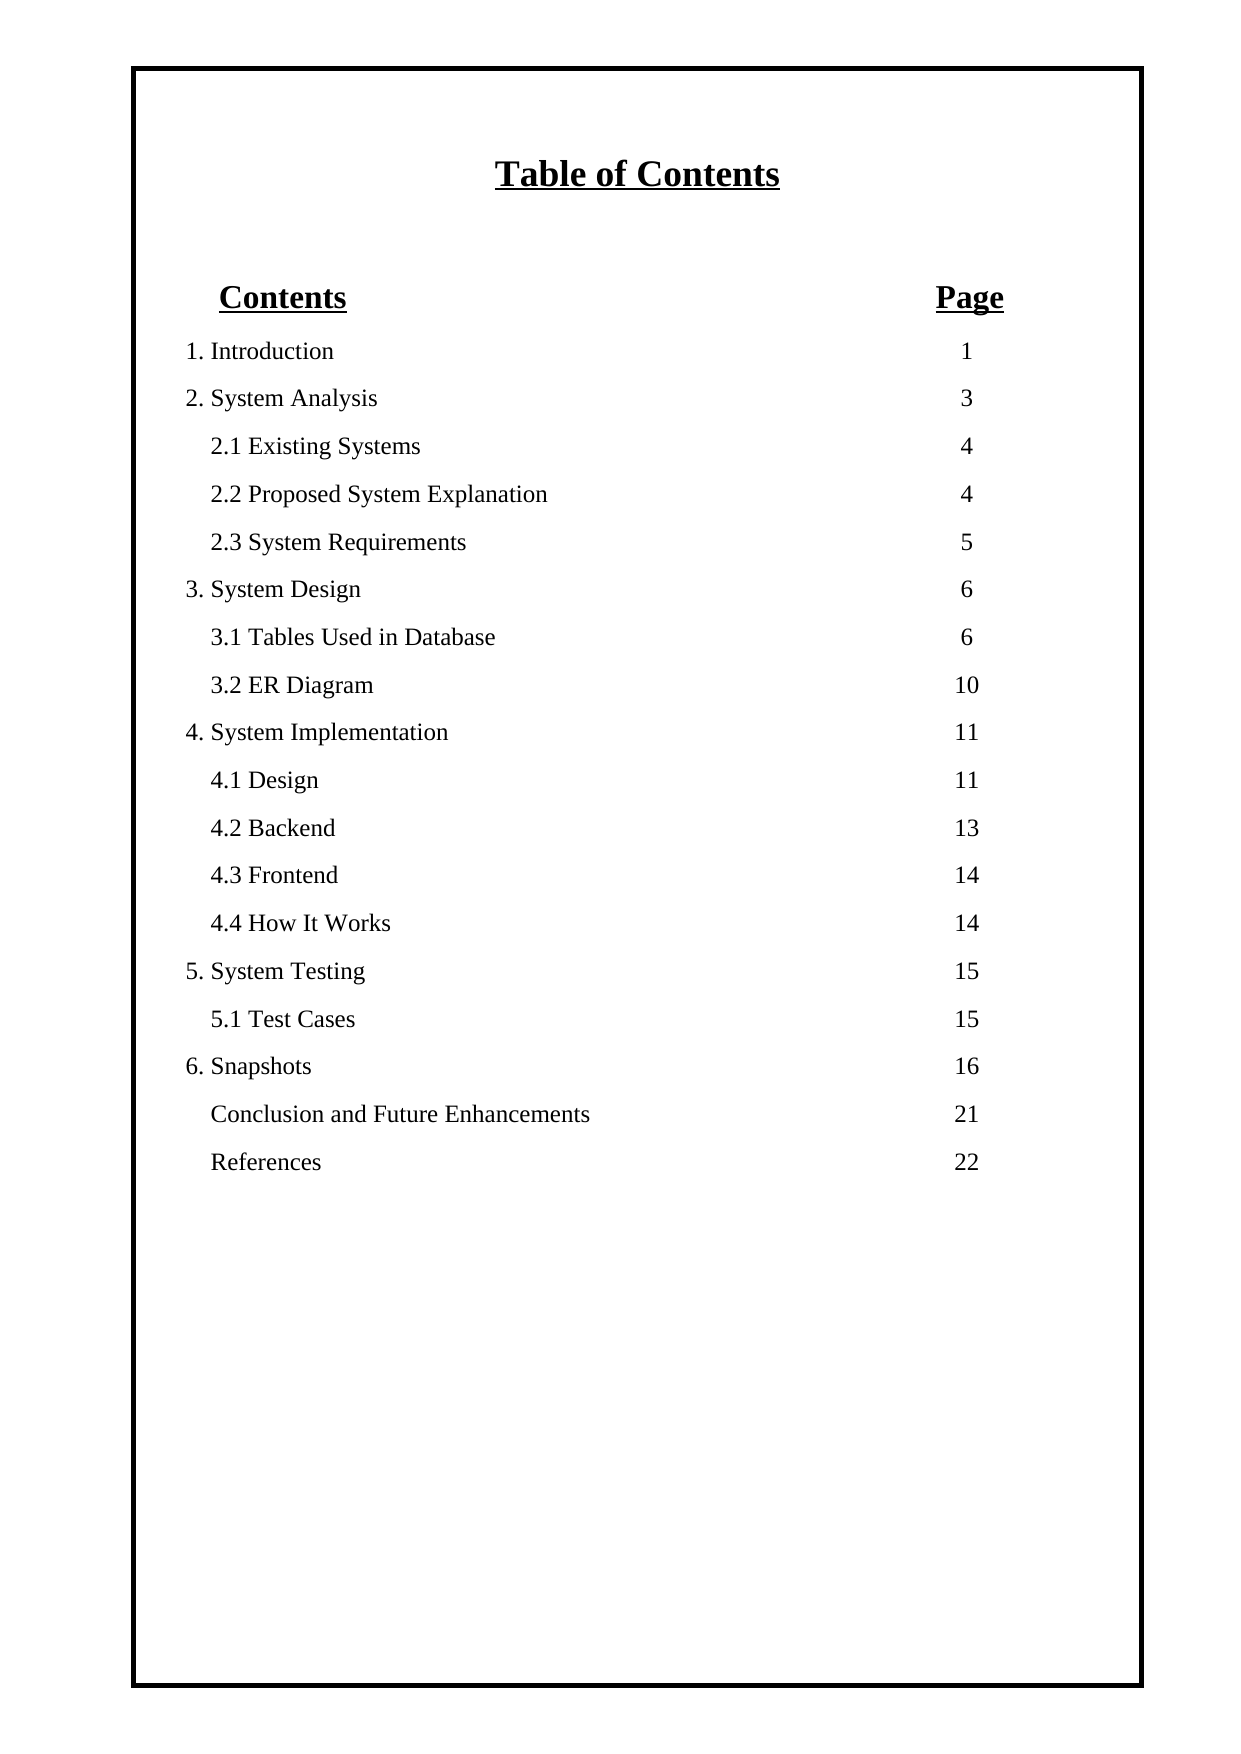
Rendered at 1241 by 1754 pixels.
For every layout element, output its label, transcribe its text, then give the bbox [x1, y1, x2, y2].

text 4.1 Design 11 [185, 765, 1089, 794]
text 4.2 Backend 13 [185, 813, 1089, 842]
text 6. Snapshots 16 [185, 1051, 1089, 1080]
text 2.1 Existing Systems 4 [185, 431, 1089, 460]
text 3. System Design 6 [185, 574, 1089, 603]
text 1. Introduction 1 [185, 336, 1089, 364]
text Table of Contents [215, 151, 1059, 194]
text 4.3 Frontend 14 [185, 861, 1089, 889]
text 5.1 Test Cases 15 [185, 1004, 1089, 1032]
text 2.2 Proposed System Explanation 4 [185, 479, 1089, 508]
text 5. System Testing 15 [185, 956, 1089, 985]
text 2. System Analysis 3 [185, 383, 1089, 412]
text Conclusion and Future Enhancements 21 [185, 1099, 1089, 1128]
text 4. System Implementation 11 [185, 717, 1089, 746]
text 3.1 Tables Used in Database 6 [185, 622, 1089, 651]
text References 22 [185, 1147, 1089, 1176]
text 3.2 ER Diagram 10 [185, 670, 1089, 698]
text Contents Page [185, 278, 1089, 316]
text 4.4 How It Works 14 [185, 908, 1089, 937]
text 2.3 System Requirements 5 [185, 527, 1089, 555]
